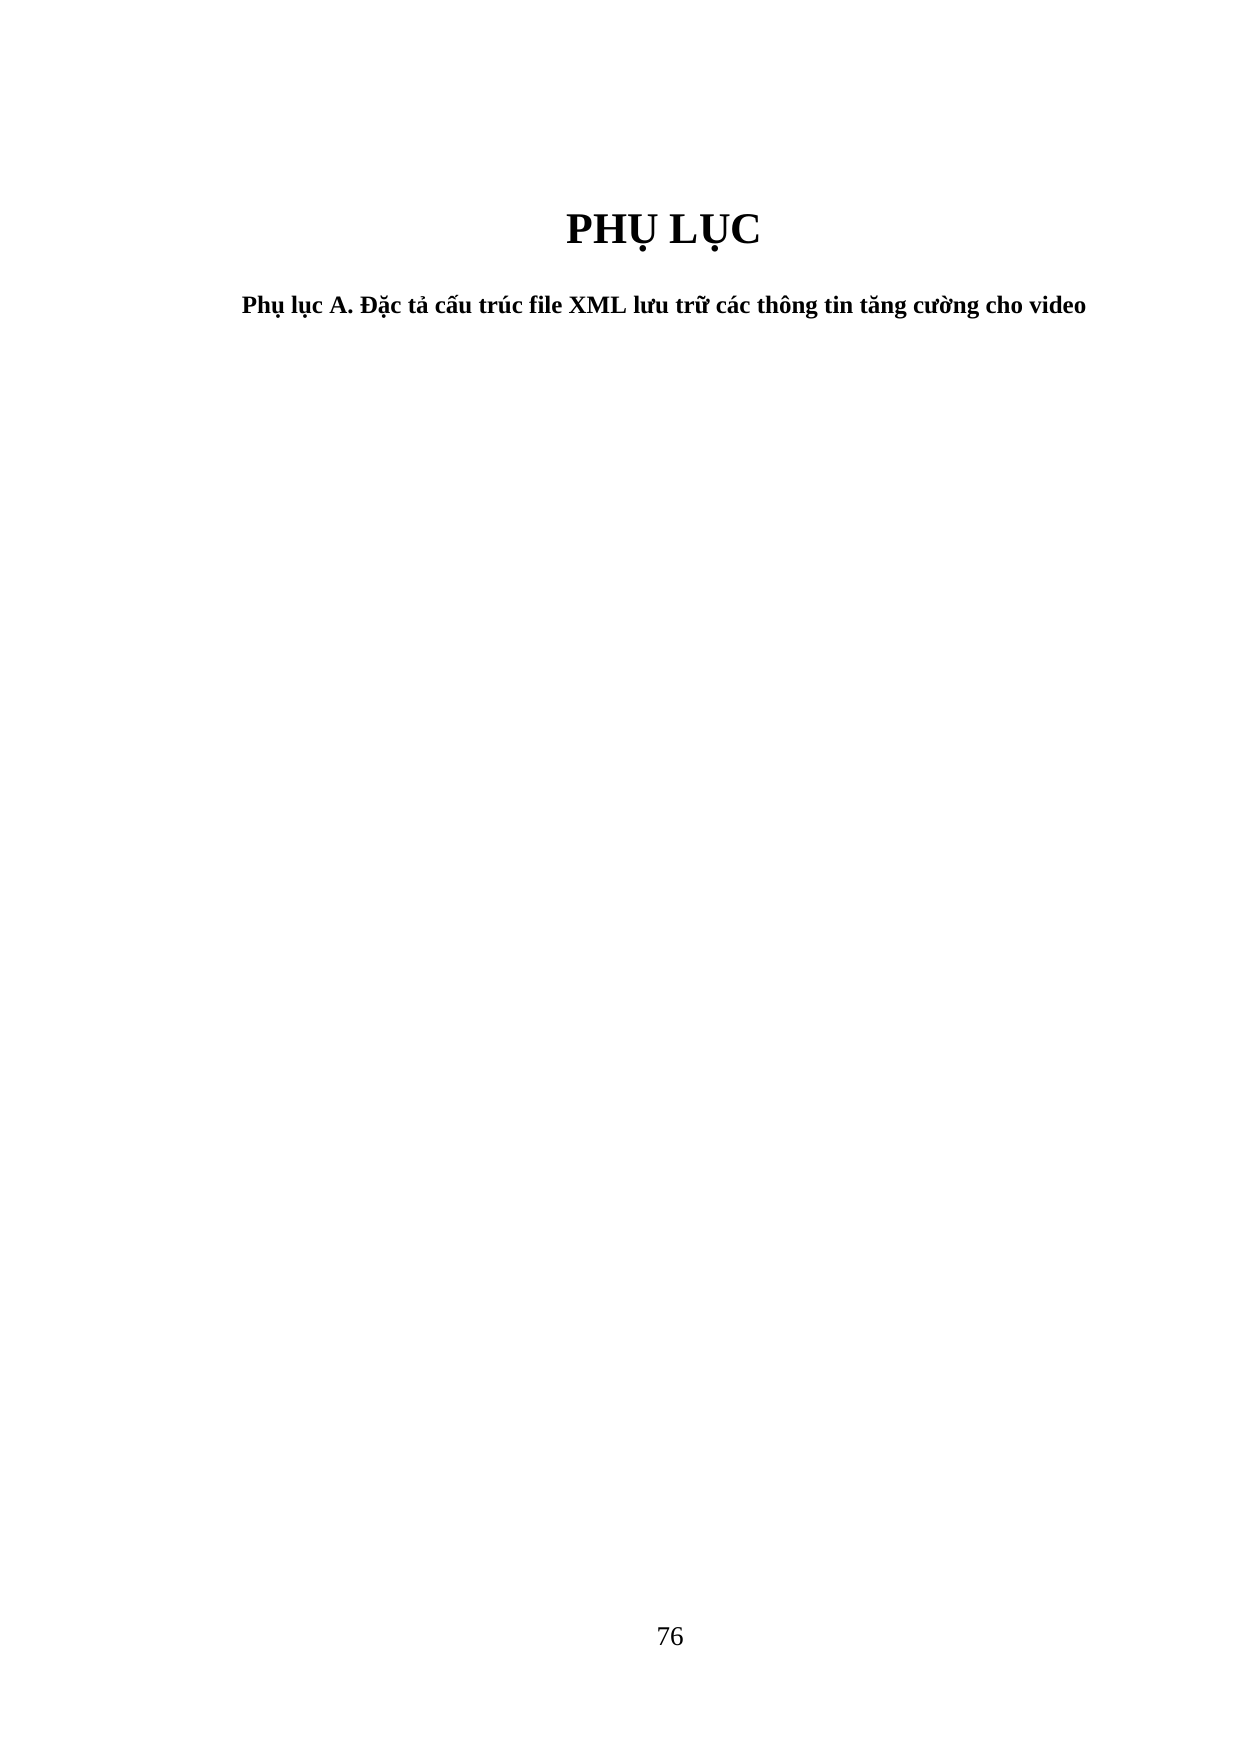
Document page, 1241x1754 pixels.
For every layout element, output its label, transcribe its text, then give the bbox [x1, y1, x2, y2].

title PHỤ LỤC [206, 202, 1122, 252]
text Phụ lục A. Đặc tả cấu trúc file XML lưu trữ các thông tin tăng cường cho video [206, 290, 1122, 319]
